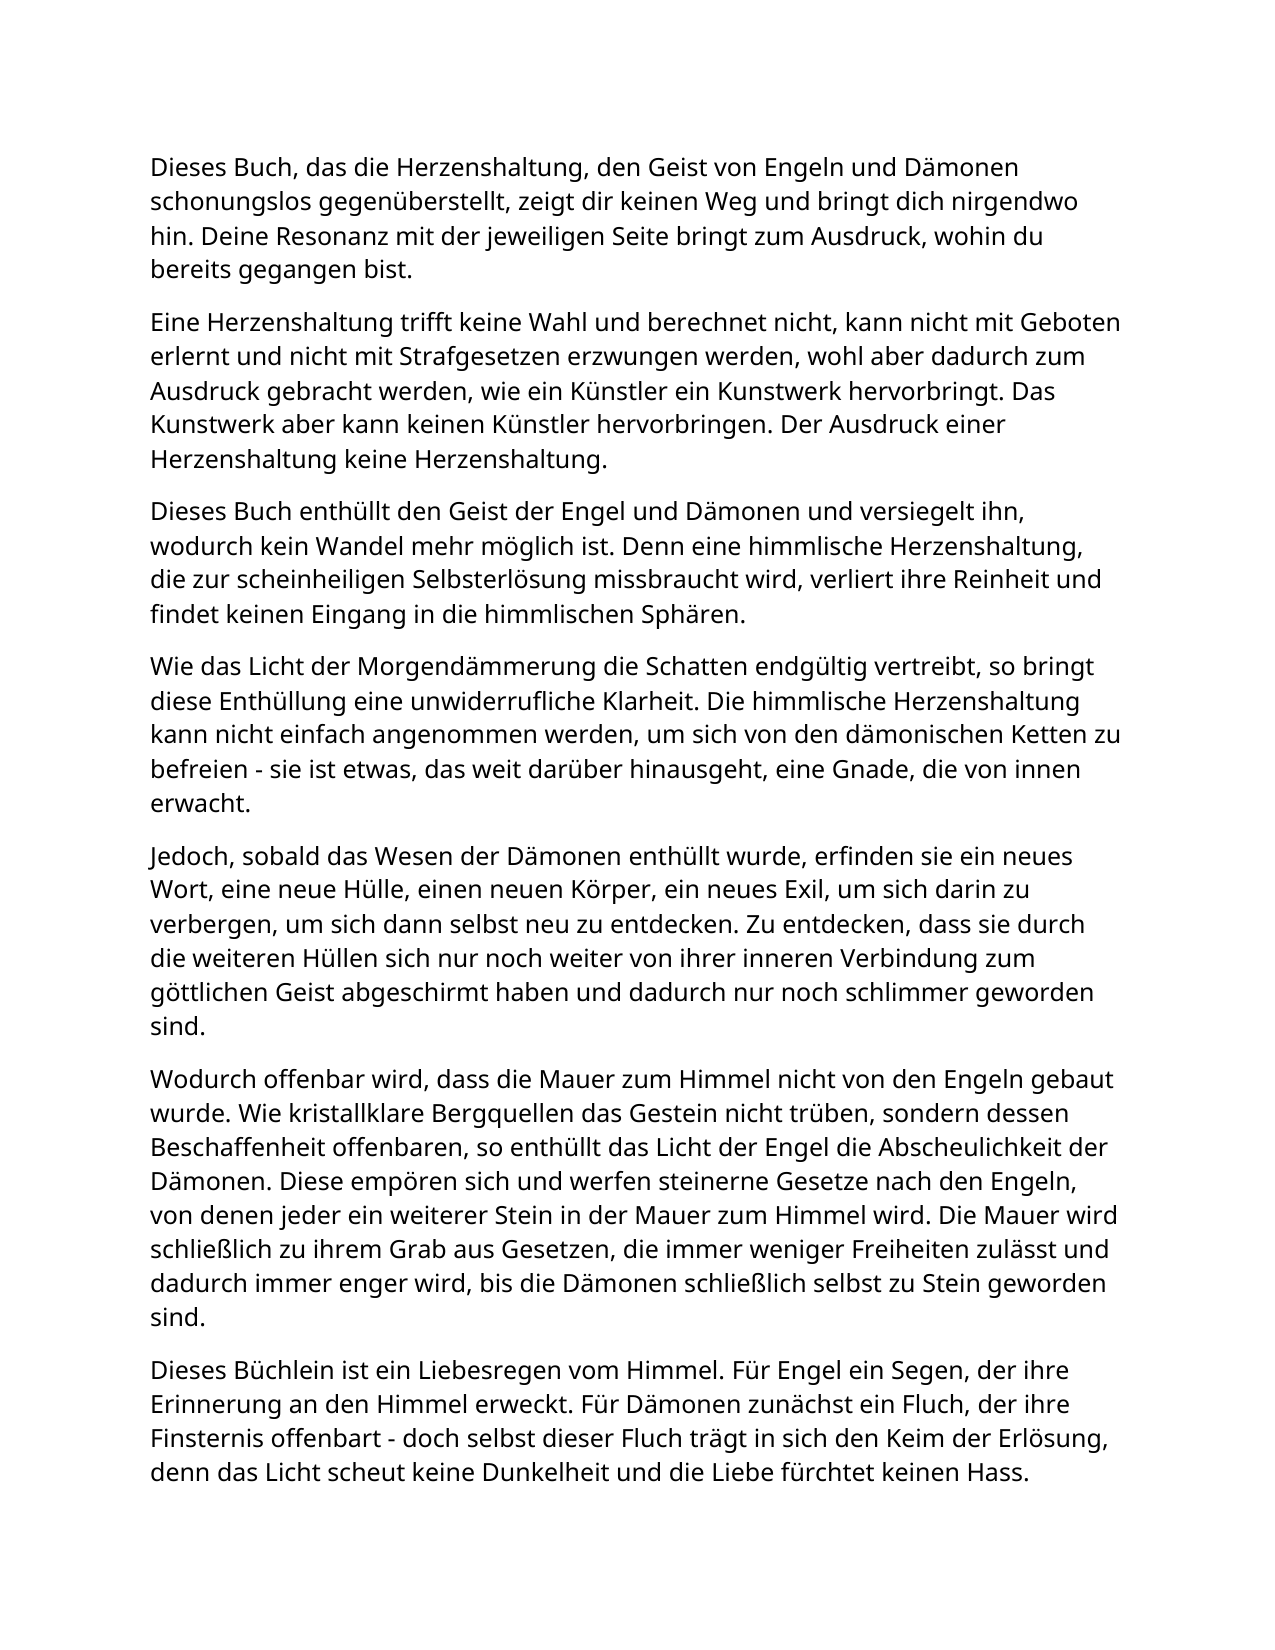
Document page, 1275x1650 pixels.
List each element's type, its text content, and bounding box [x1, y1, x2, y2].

text Wie das Licht der Morgendämmerung die Schatten endgültig vertreibt, so bringt diese Enthüllung eine unwiderrufliche Klarheit. Die himmlische Herzenshaltung kann nicht einfach angenommen werden, um sich von den dämonischen Ketten zu befreien - sie ist etwas, das weit darüber hinausgeht, eine Gnade, die von innen erwacht. [150, 649, 1125, 819]
text Jedoch, sobald das Wesen der Dämonen enthüllt wurde, erfinden sie ein neues Wort, eine neue Hülle, einen neuen Körper, ein neues Exil, um sich darin zu verbergen, um sich dann selbst neu zu entdecken. Zu entdecken, dass sie durch die weiteren Hüllen sich nur noch weiter von ihrer inneren Verbindung zum göttlichen Geist abgeschirmt haben und dadurch nur noch schlimmer geworden sind. [150, 838, 1125, 1042]
text Dieses Buch, das die Herzenshaltung, den Geist von Engeln und Dämonen schonungslos gegenüberstellt, zeigt dir keinen Weg und bringt dich nirgendwo hin. Deine Resonanz mit der jeweiligen Seite bringt zum Ausdruck, wohin du bereits gegangen bist. [150, 150, 1125, 286]
text Dieses Büchlein ist ein Liebesregen vom Himmel. Für Engel ein Segen, der ihre Erinnerung an den Himmel erweckt. Für Dämonen zunächst ein Fluch, der ihre Finsternis offenbart - doch selbst dieser Fluch trägt in sich den Keim der Erlösung, denn das Licht scheut keine Dunkelheit und die Liebe fürchtet keinen Hass. [150, 1352, 1125, 1489]
text Wodurch offenbar wird, dass die Mauer zum Himmel nicht von den Engeln gebaut wurde. Wie kristallklare Bergquellen das Gestein nicht trüben, sondern dessen Beschaffenheit offenbaren, so enthüllt das Licht der Engel die Abscheulichkeit der Dämonen. Diese empören sich und werfen steinerne Gesetze nach den Engeln, von denen jeder ein weiterer Stein in der Mauer zum Himmel wird. Die Mauer wird schließlich zu ihrem Grab aus Gesetzen, die immer weniger Freiheiten zulässt und dadurch immer enger wird, bis die Dämonen schließlich selbst zu Stein geworden sind. [150, 1061, 1125, 1334]
text Dieses Buch enthüllt den Geist der Engel und Dämonen und versiegelt ihn, wodurch kein Wandel mehr möglich ist. Denn eine himmlische Herzenshaltung, die zur scheinheiligen Selbsterlösung missbraucht wird, verliert ihre Reinheit und findet keinen Eingang in die himmlischen Sphären. [150, 494, 1125, 630]
text Eine Herzenshaltung trifft keine Wahl und berechnet nicht, kann nicht mit Geboten erlernt und nicht mit Strafgesetzen erzwungen werden, wohl aber dadurch zum Ausdruck gebracht werden, wie ein Künstler ein Kunstwerk hervorbringt. Das Kunstwerk aber kann keinen Künstler hervorbringen. Der Ausdruck einer Herzenshaltung keine Herzenshaltung. [150, 305, 1125, 475]
